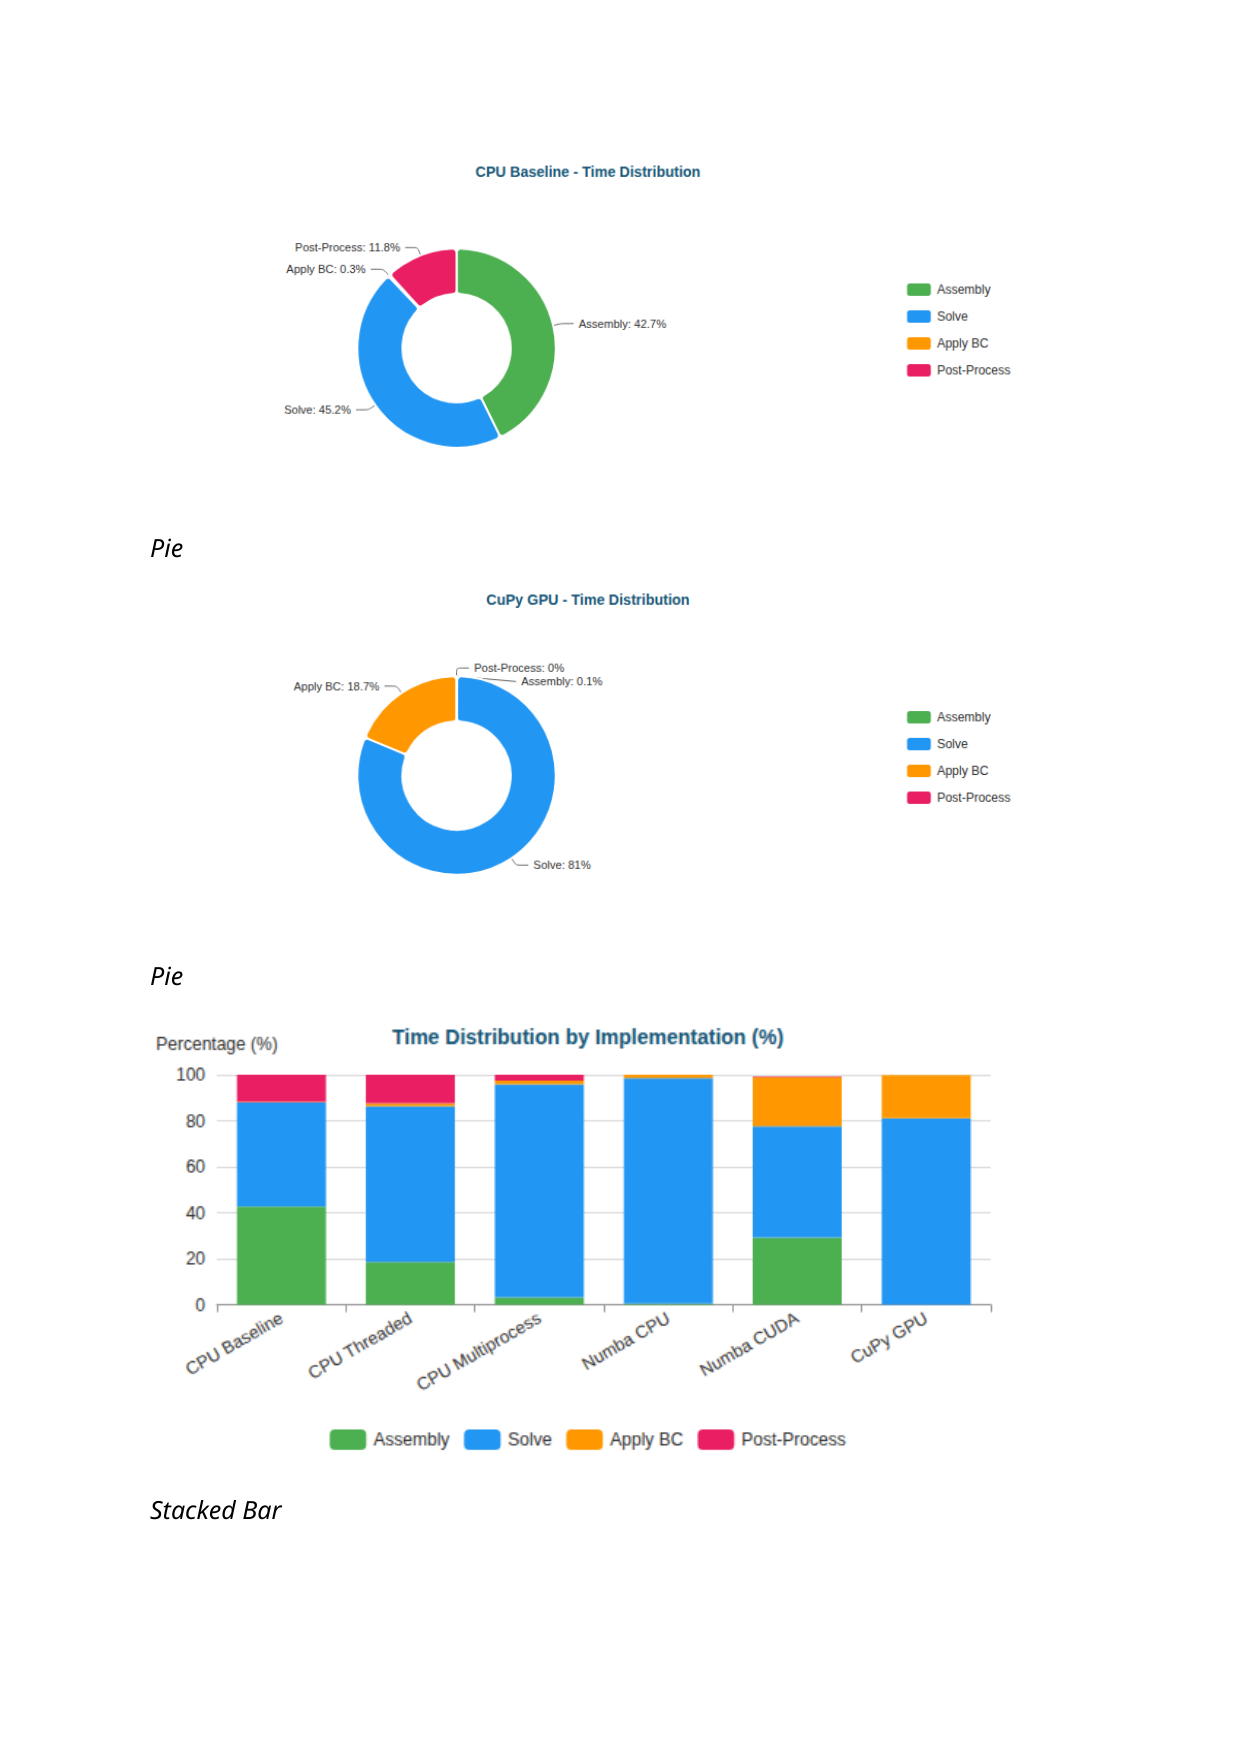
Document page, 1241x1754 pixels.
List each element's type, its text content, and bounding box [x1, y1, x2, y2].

picture [150, 577, 1025, 938]
picture [150, 1005, 1025, 1472]
text Stacked Bar [150, 1493, 1120, 1527]
text Pie [150, 531, 1120, 565]
text Pie [150, 959, 1120, 993]
picture [150, 150, 1025, 511]
